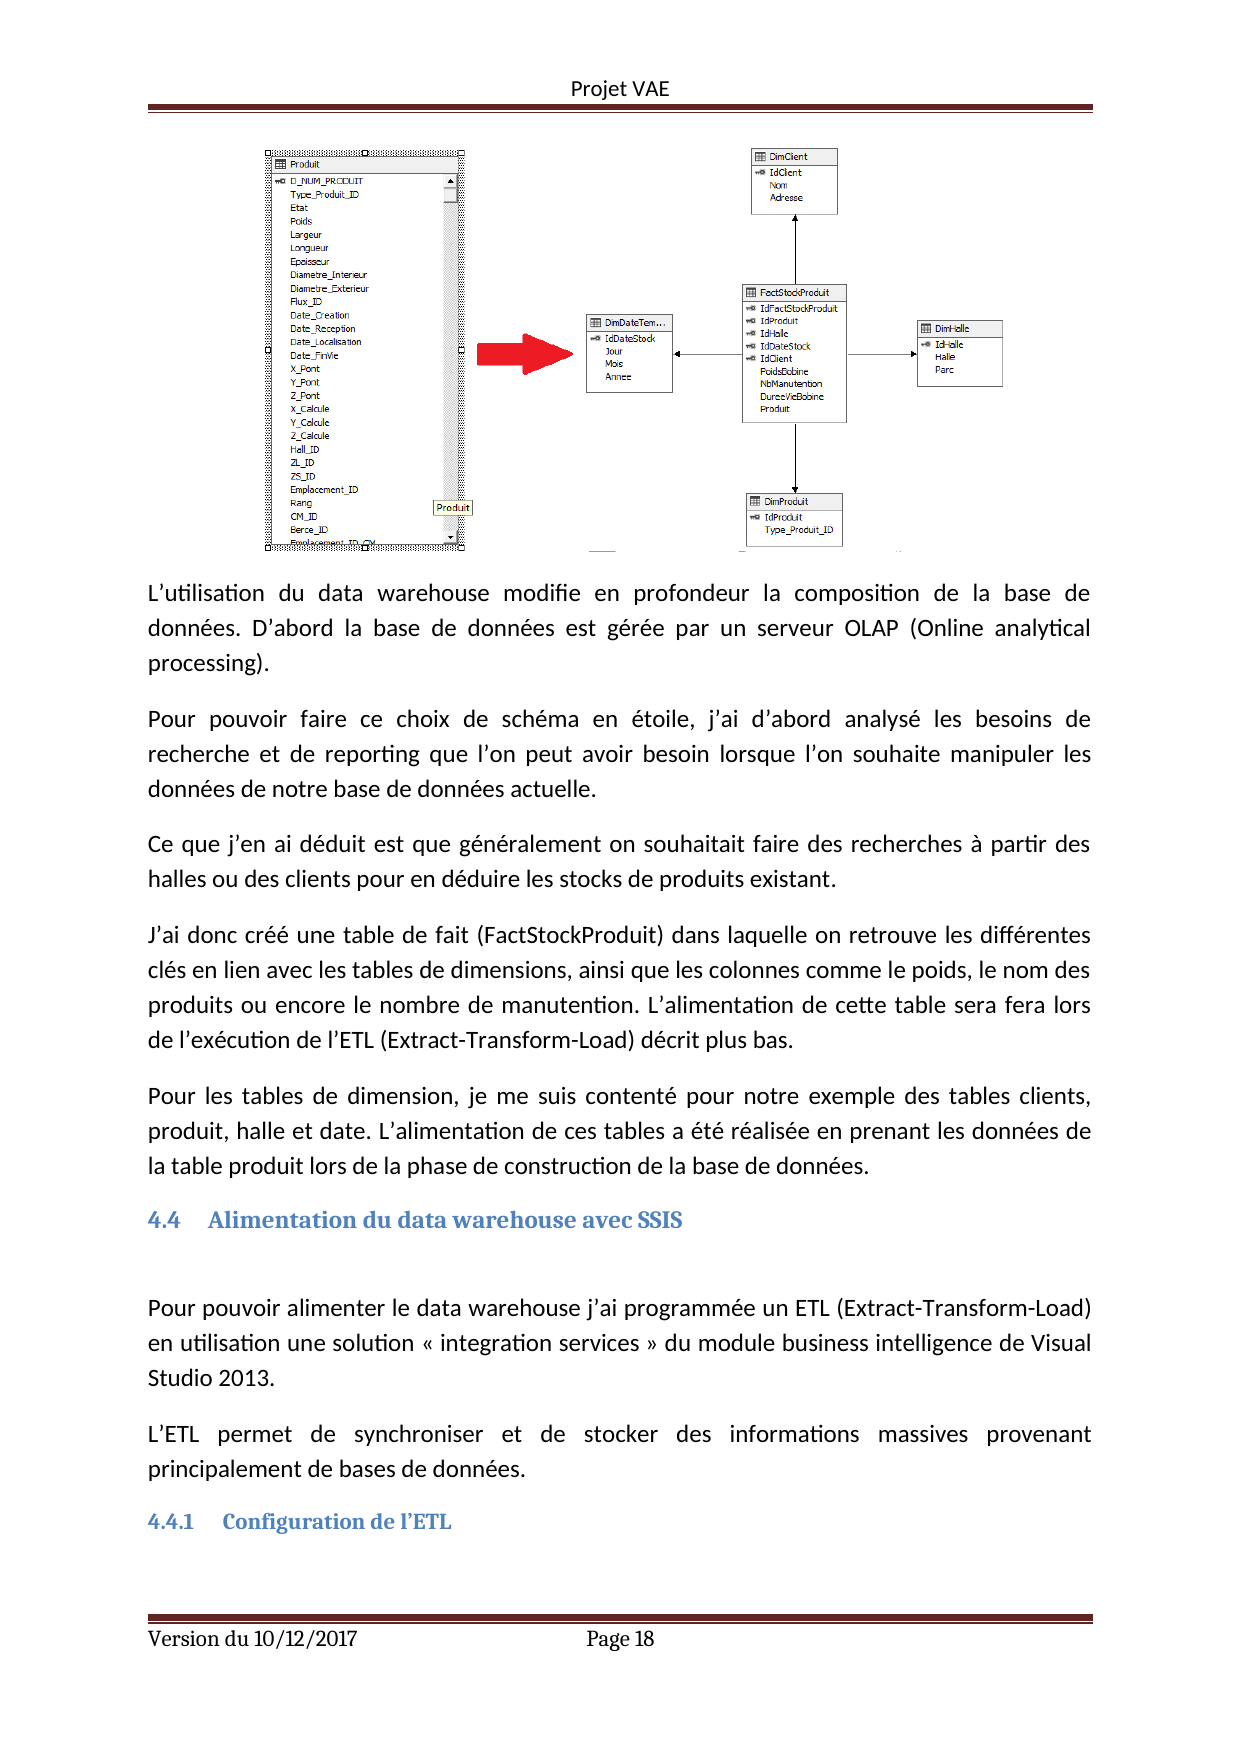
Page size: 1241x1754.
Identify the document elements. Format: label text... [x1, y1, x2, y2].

subtitle Configuration de l’ETL [148, 1509, 1093, 1535]
text Pour pouvoir alimenter le data warehouse j’ai programmée un ETL (Extract-Transform-Load) en utilisation une solution « integration services » du module business intelligence de Visual Studio 2013. [148, 1292, 1093, 1393]
subtitle Alimentation du data warehouse avec SSIS [148, 1206, 1093, 1235]
text Ce que j’en ai déduit est que généralement on souhaitait faire des recherches à partir des halles ou des clients pour en déduire les stocks de produits existant. [148, 829, 1093, 894]
text Pour les tables de dimension, je me suis contenté pour notre exemple des tables clients, produit, halle et date. L’alimentation de ces tables a été réalisée en prenant les données de la table produit lors de la phase de construction de la base de données. [148, 1080, 1093, 1181]
text L’utilisation du data warehouse modifie en profondeur la composition de la base de données. D’abord la base de données est gérée par un serveur OLAP (Online analytical processing). [148, 577, 1093, 677]
picture [232, 147, 1008, 552]
text J’ai donc créé une table de fait (FactStockProduit) dans laquelle on retrouve les différentes clés en lien avec les tables de dimensions, ainsi que les colonnes comme le poids, le nom des produits ou encore le nombre de manutention. L’alimentation de cette table sera fera lors de l’exécution de l’ETL (Extract-Transform-Load) décrit plus bas. [148, 919, 1093, 1055]
text L’ETL permet de synchroniser et de stocker des informations massives provenant principalement de bases de données. [148, 1418, 1093, 1483]
text Pour pouvoir faire ce choix de schéma en étoile, j’ai d’abord analysé les besoins de recherche et de reporting que l’on peut avoir besoin lorsque l’on souhaite manipuler les données de notre base de données actuelle. [148, 703, 1093, 803]
